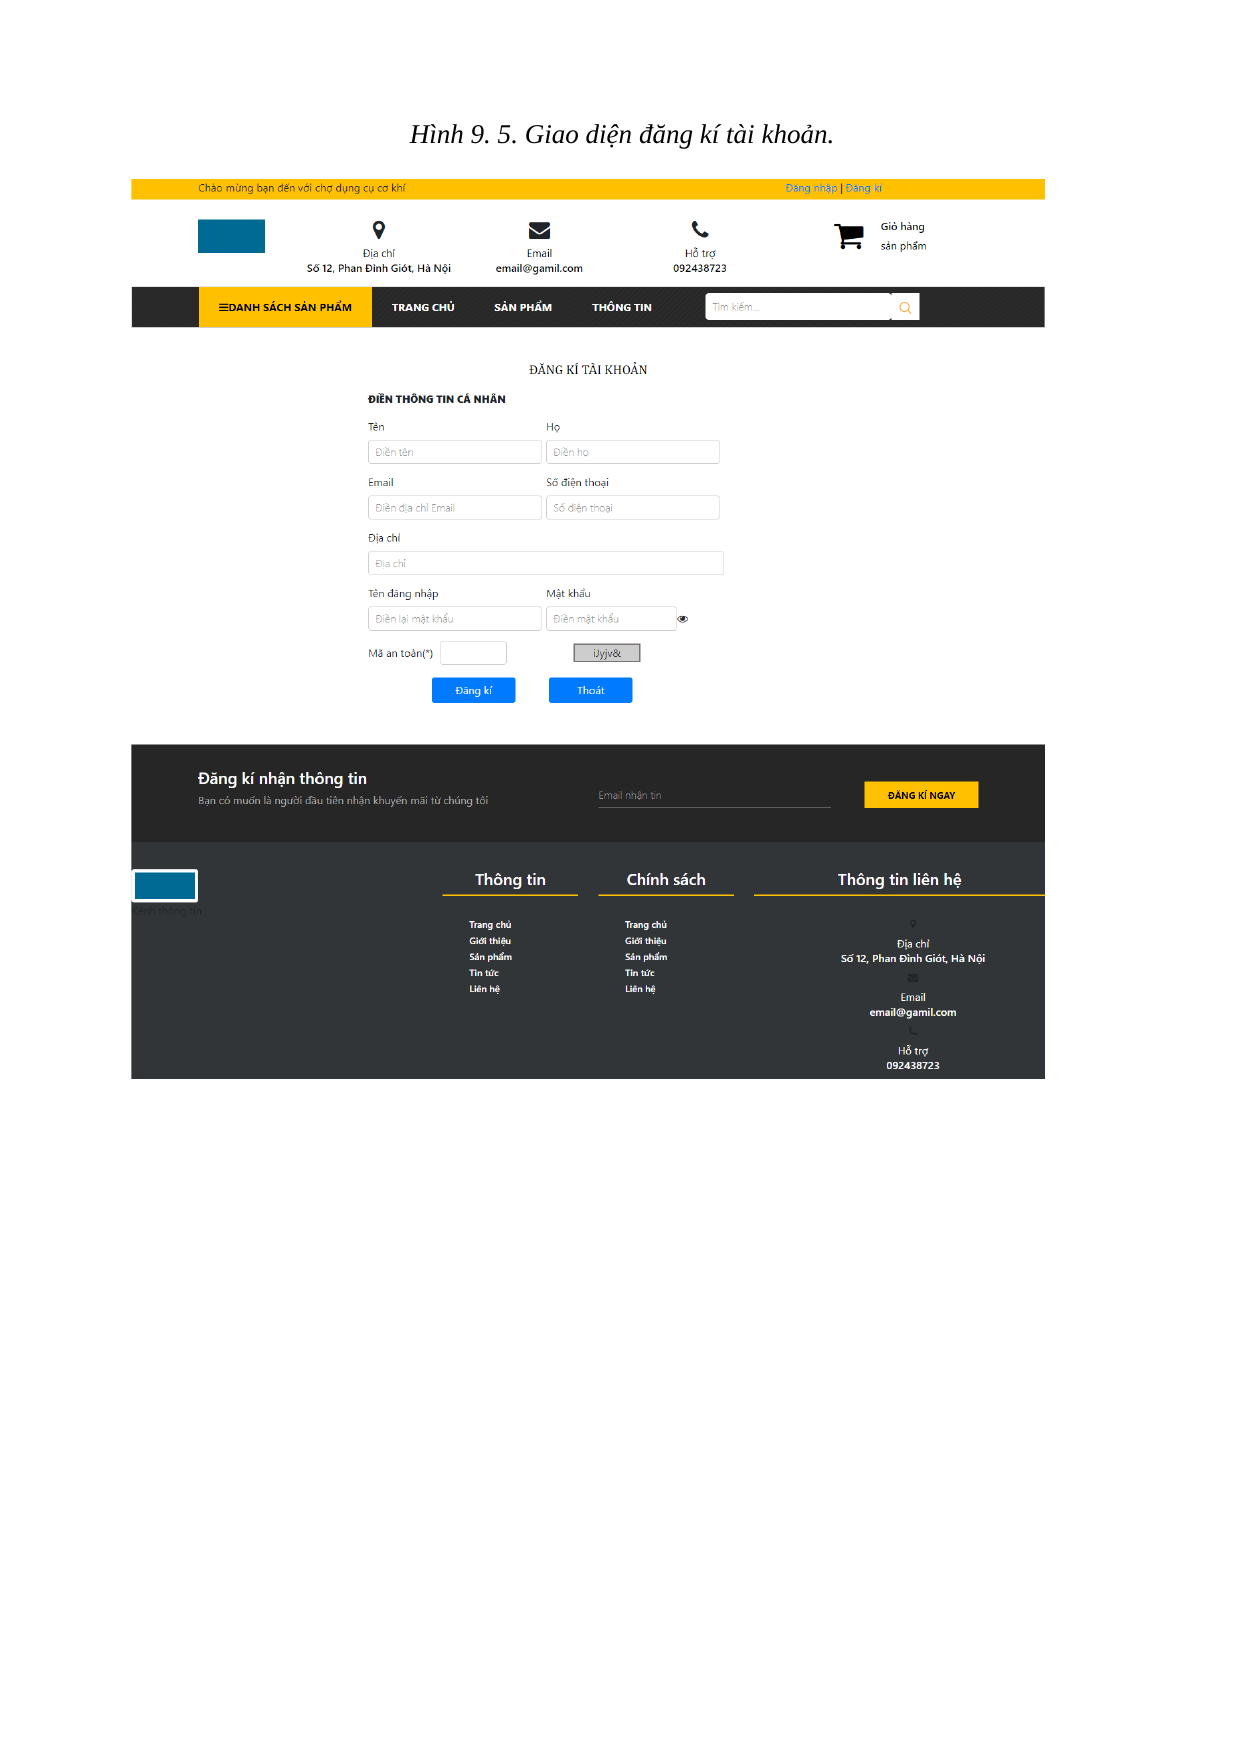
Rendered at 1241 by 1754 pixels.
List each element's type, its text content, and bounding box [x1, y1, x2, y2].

picture [131, 179, 1055, 1079]
text Hình 9. 5. Giao diện đăng kí tài khoản. [131, 118, 1113, 150]
